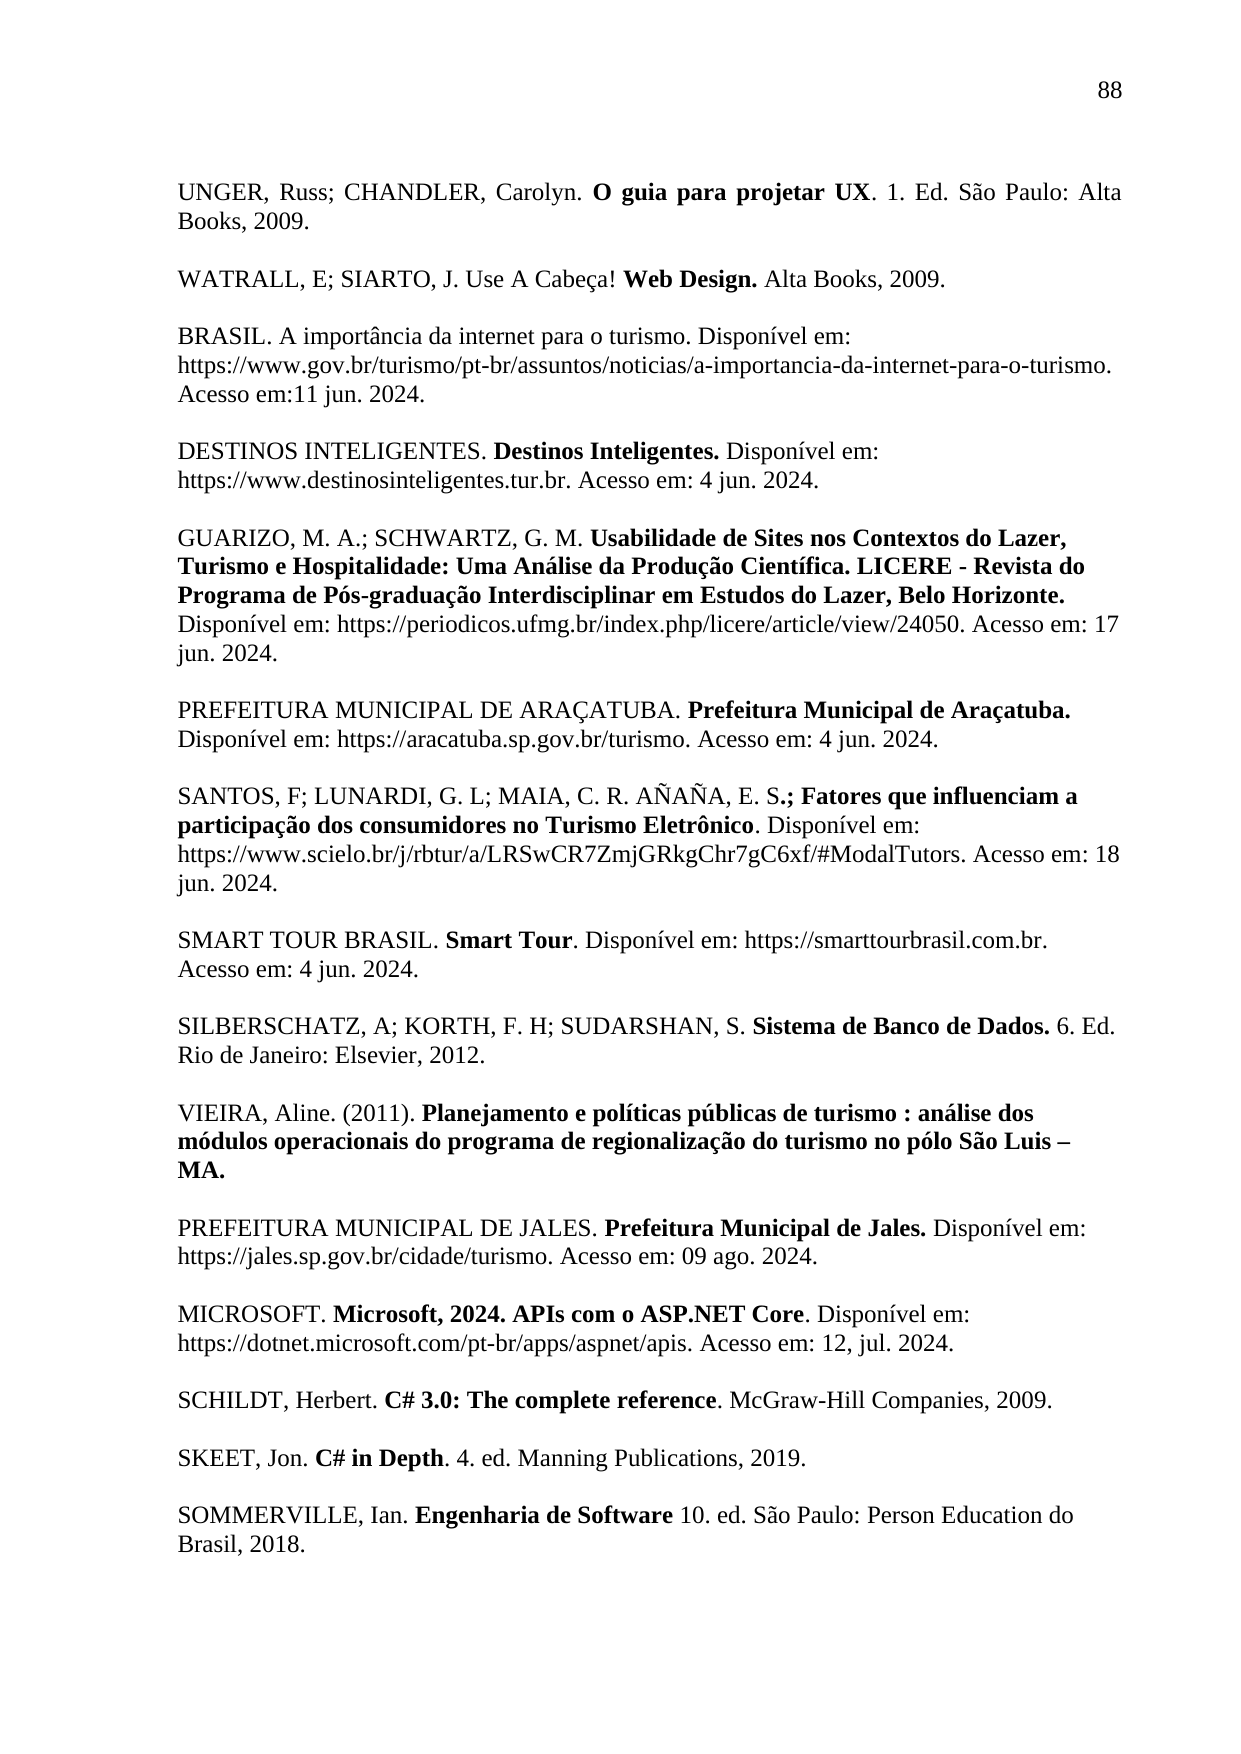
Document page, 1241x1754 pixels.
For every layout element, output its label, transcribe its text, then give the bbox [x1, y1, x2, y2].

text https://www.gov.br/turismo/pt-br/assuntos/noticias/a-importancia-da-internet-para-o-turismo. Acesso em:11 jun. 2024. [177, 350, 1122, 408]
text SILBERSCHATZ, A; KORTH, F. H; SUDARSHAN, S. Sistema de Banco de Dados. 6. Ed. Rio de Janeiro: Elsevier, 2012. [177, 1011, 1122, 1069]
text BRASIL. A importância da internet para o turismo. Disponível em: [177, 321, 1122, 350]
text SOMMERVILLE, Ian. Engenharia de Software 10. ed. São Paulo: Person Education do Brasil, 2018. [177, 1500, 1122, 1558]
text GUARIZO, M. A.; SCHWARTZ, G. M. Usabilidade de Sites nos Contextos do Lazer, Turismo e Hospitalidade: Uma Análise da Produção Científica. LICERE - Revista do Programa de Pós-graduação Interdisciplinar em Estudos do Lazer, Belo Horizonte. Disponível em: https://periodicos.ufmg.br/index.php/licere/article/view/24050. Acesso em: 17 jun. 2024. [177, 523, 1122, 666]
text SANTOS, F; LUNARDI, G. L; MAIA, C. R. AÑAÑA, E. S.; Fatores que influenciam a [177, 781, 1122, 810]
text MICROSOFT. Microsoft, 2024. APIs com o ASP.NET Core. Disponível em: https://dotnet.microsoft.com/pt-br/apps/aspnet/apis. Acesso em: 12, jul. 2024. [177, 1299, 1122, 1356]
text WATRALL, E; SIARTO, J. Use A Cabeça! Web Design. Alta Books, 2009. [177, 264, 1122, 293]
text DESTINOS INTELIGENTES. Destinos Inteligentes. Disponível em: https://www.destinosinteligentes.tur.br. Acesso em: 4 jun. 2024. [177, 436, 1122, 494]
text PREFEITURA MUNICIPAL DE ARAÇATUBA. Prefeitura Municipal de Araçatuba. Disponível em: https://aracatuba.sp.gov.br/turismo. Acesso em: 4 jun. 2024. [177, 695, 1122, 753]
text PREFEITURA MUNICIPAL DE JALES. Prefeitura Municipal de Jales. Disponível em: https://jales.sp.gov.br/cidade/turismo. Acesso em: 09 ago. 2024. [177, 1213, 1122, 1270]
text SKEET, Jon. C# in Depth. 4. ed. Manning Publications, 2019. [177, 1443, 1122, 1471]
text SMART TOUR BRASIL. Smart Tour. Disponível em: https://smarttourbrasil.com.br. Acesso em: 4 jun. 2024. [177, 925, 1122, 983]
text VIEIRA, Aline. (2011). Planejamento e políticas públicas de turismo : análise dos módulos operacionais do programa de regionalização do turismo no pólo São Luis – MA. [177, 1098, 1122, 1184]
text participação dos consumidores no Turismo Eletrônico. Disponível em: https://www.scielo.br/j/rbtur/a/LRSwCR7ZmjGRkgChr7gC6xf/#ModalTutors. Acesso em: 18 jun. 2024. [177, 810, 1122, 896]
text UNGER, Russ; CHANDLER, Carolyn. O guia para projetar UX. 1. Ed. São Paulo: Alta Books, 2009. [177, 177, 1122, 235]
text SCHILDT, Herbert. C# 3.0: The complete reference. McGraw-Hill Companies, 2009. [177, 1385, 1122, 1414]
